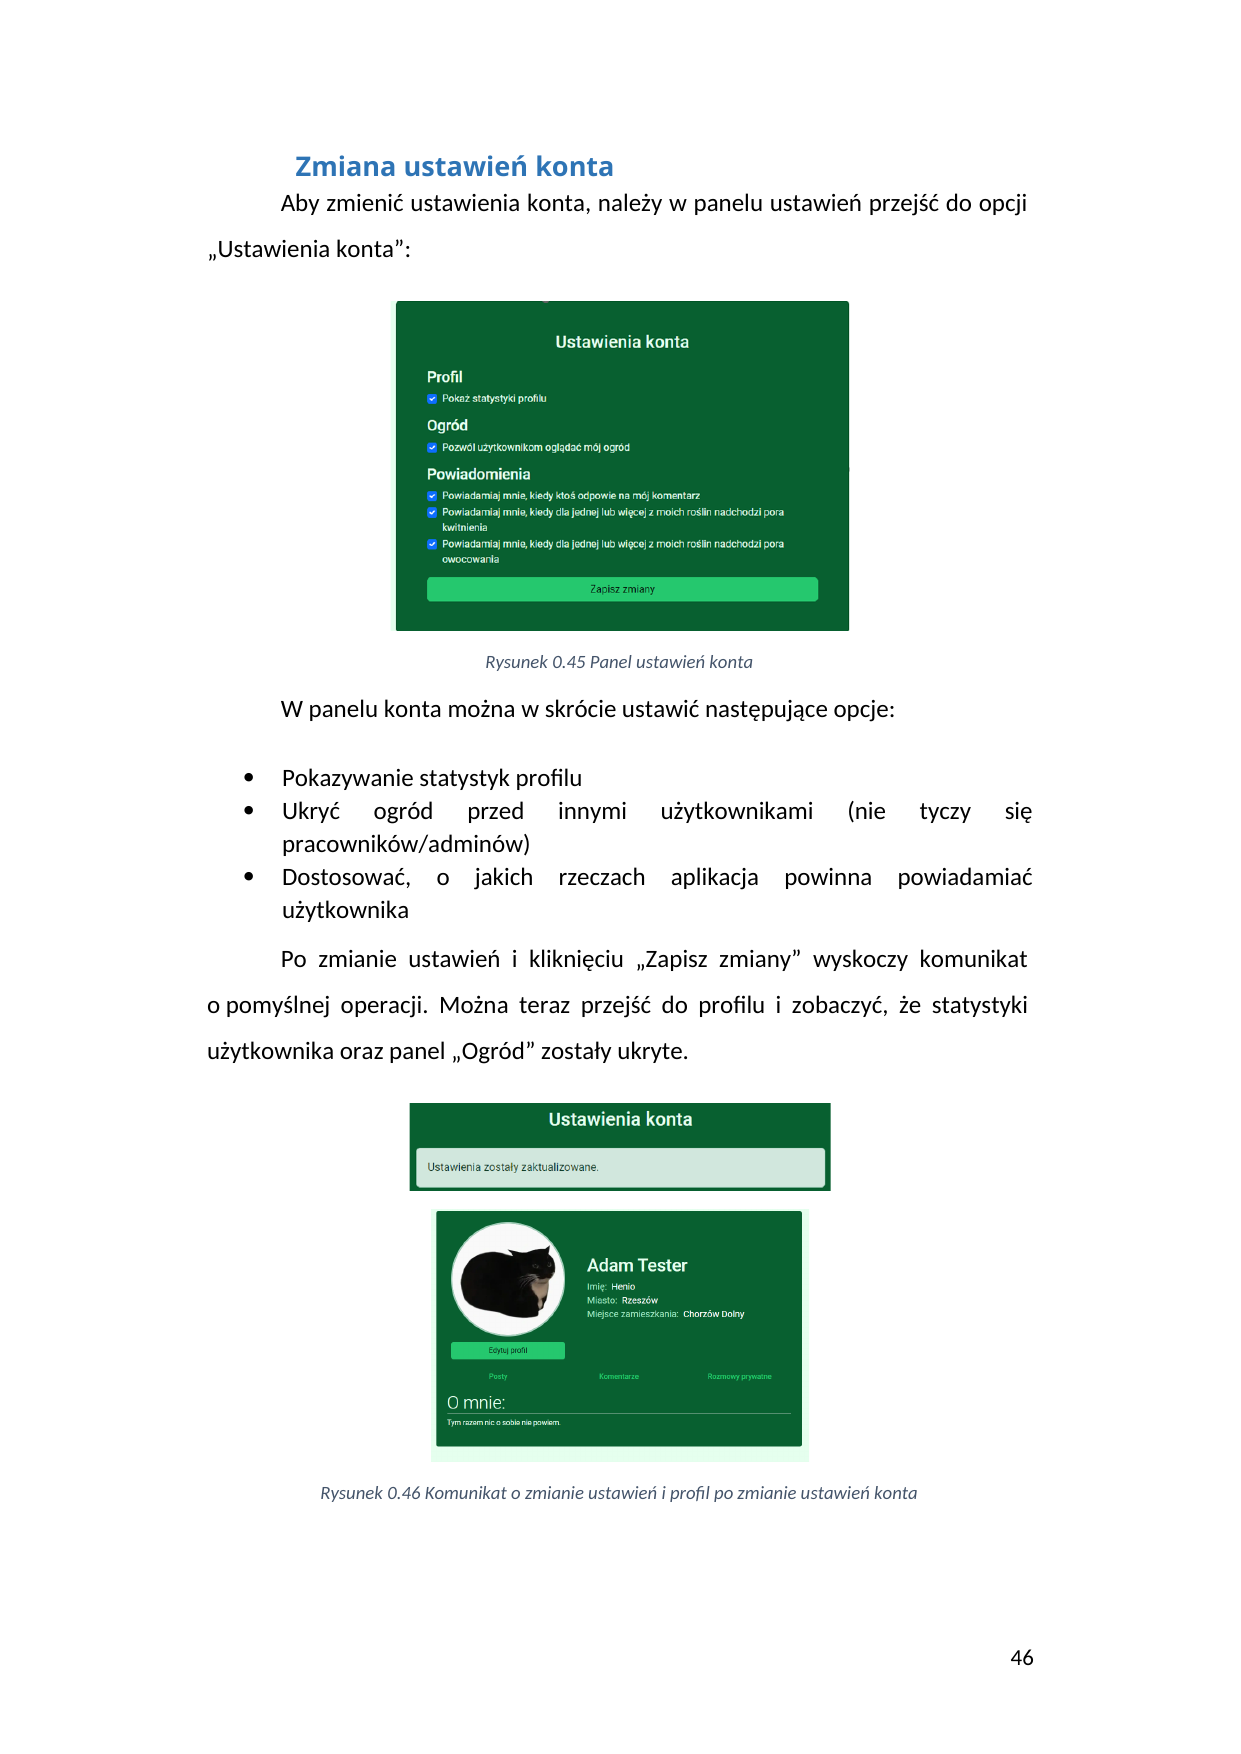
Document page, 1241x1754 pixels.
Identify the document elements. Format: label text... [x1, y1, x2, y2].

text Po zmianie ustawień i kliknięciu „Zapisz zmiany” wyskoczy komunikat o pomyślnej operacji. Można teraz przejść do profilu i zobaczyć, że statystyki użytkownika oraz panel „Ogród” zostały ukryte. [207, 943, 1029, 1065]
text Aby zmienić ustawienia konta, należy w panelu ustawień przejść do opcji „Ustawienia konta”: [207, 187, 1029, 264]
list Pokazywanie statystyk profilu [244, 762, 1033, 793]
picture [390, 301, 850, 631]
list Dostosować, o jakich rzeczach aplikacja powinna powiadamiać użytkownika [244, 861, 1033, 924]
picture [431, 1209, 810, 1462]
list Ukryć ogród przed innymi użytkownikami (nie tyczy się pracowników/adminów) [244, 795, 1033, 858]
subtitle Zmiana ustawień konta [295, 148, 1033, 184]
text W panelu konta można w skrócie ustawić następujące opcje: [207, 694, 1029, 724]
picture [409, 1103, 831, 1191]
